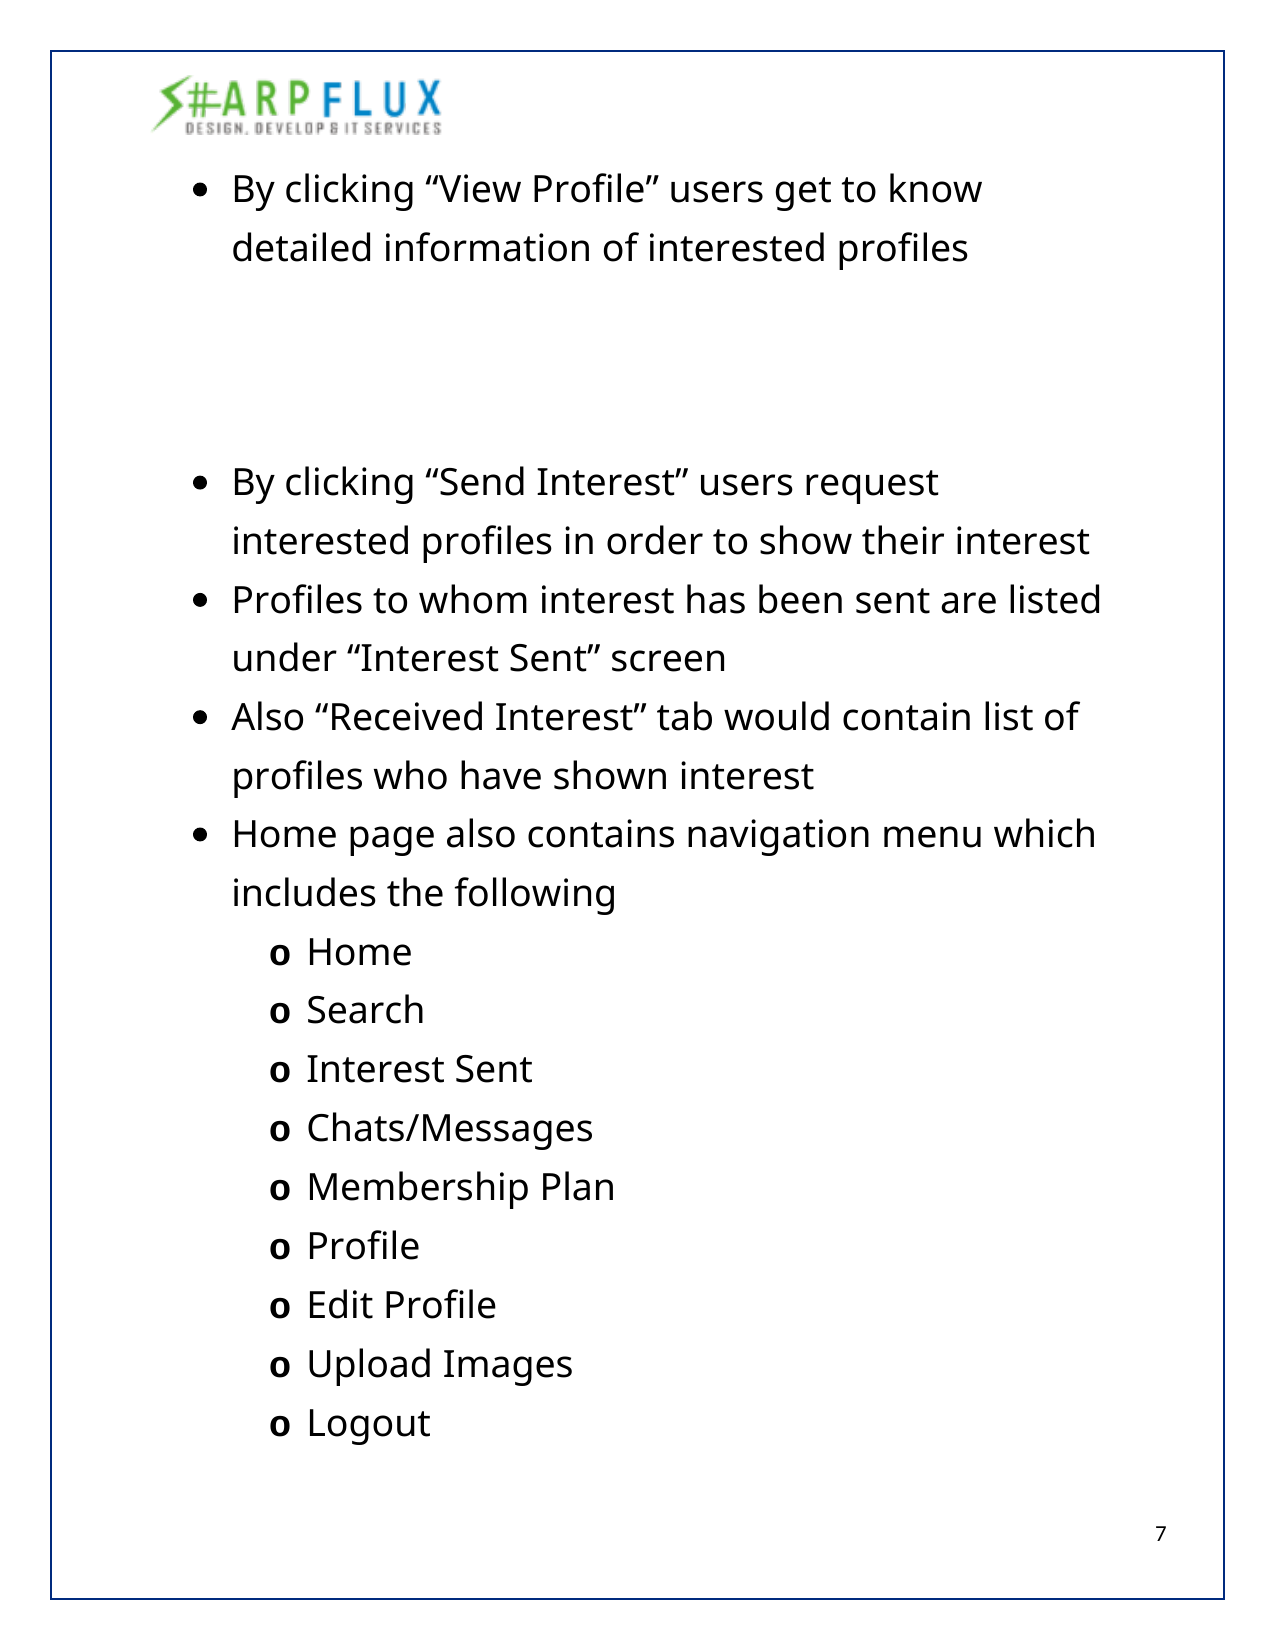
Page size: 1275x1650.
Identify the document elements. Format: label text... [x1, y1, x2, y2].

list Home page also contains navigation menu which includes the following [193, 808, 1119, 917]
list Search [268, 984, 1119, 1035]
list Also “Received Interest” tab would contain list of profiles who have shown interest [193, 690, 1119, 800]
list Membership Plan [268, 1161, 1119, 1212]
list Edit Profile [268, 1279, 1119, 1330]
picture [150, 75, 443, 135]
list Profile [268, 1220, 1119, 1271]
list By clicking “Send Interest” users request interested profiles in order to show their interest [193, 456, 1119, 565]
list Upload Images [268, 1338, 1119, 1389]
list Profiles to whom interest has been sent are listed under “Interest Sent” screen [193, 573, 1119, 683]
list By clicking “View Profile” users get to know detailed information of interested profiles [193, 162, 1119, 272]
list Logout [268, 1397, 1119, 1448]
list Home [268, 925, 1119, 976]
list Interest Sent [268, 1043, 1119, 1094]
list Chats/Messages [268, 1102, 1119, 1153]
